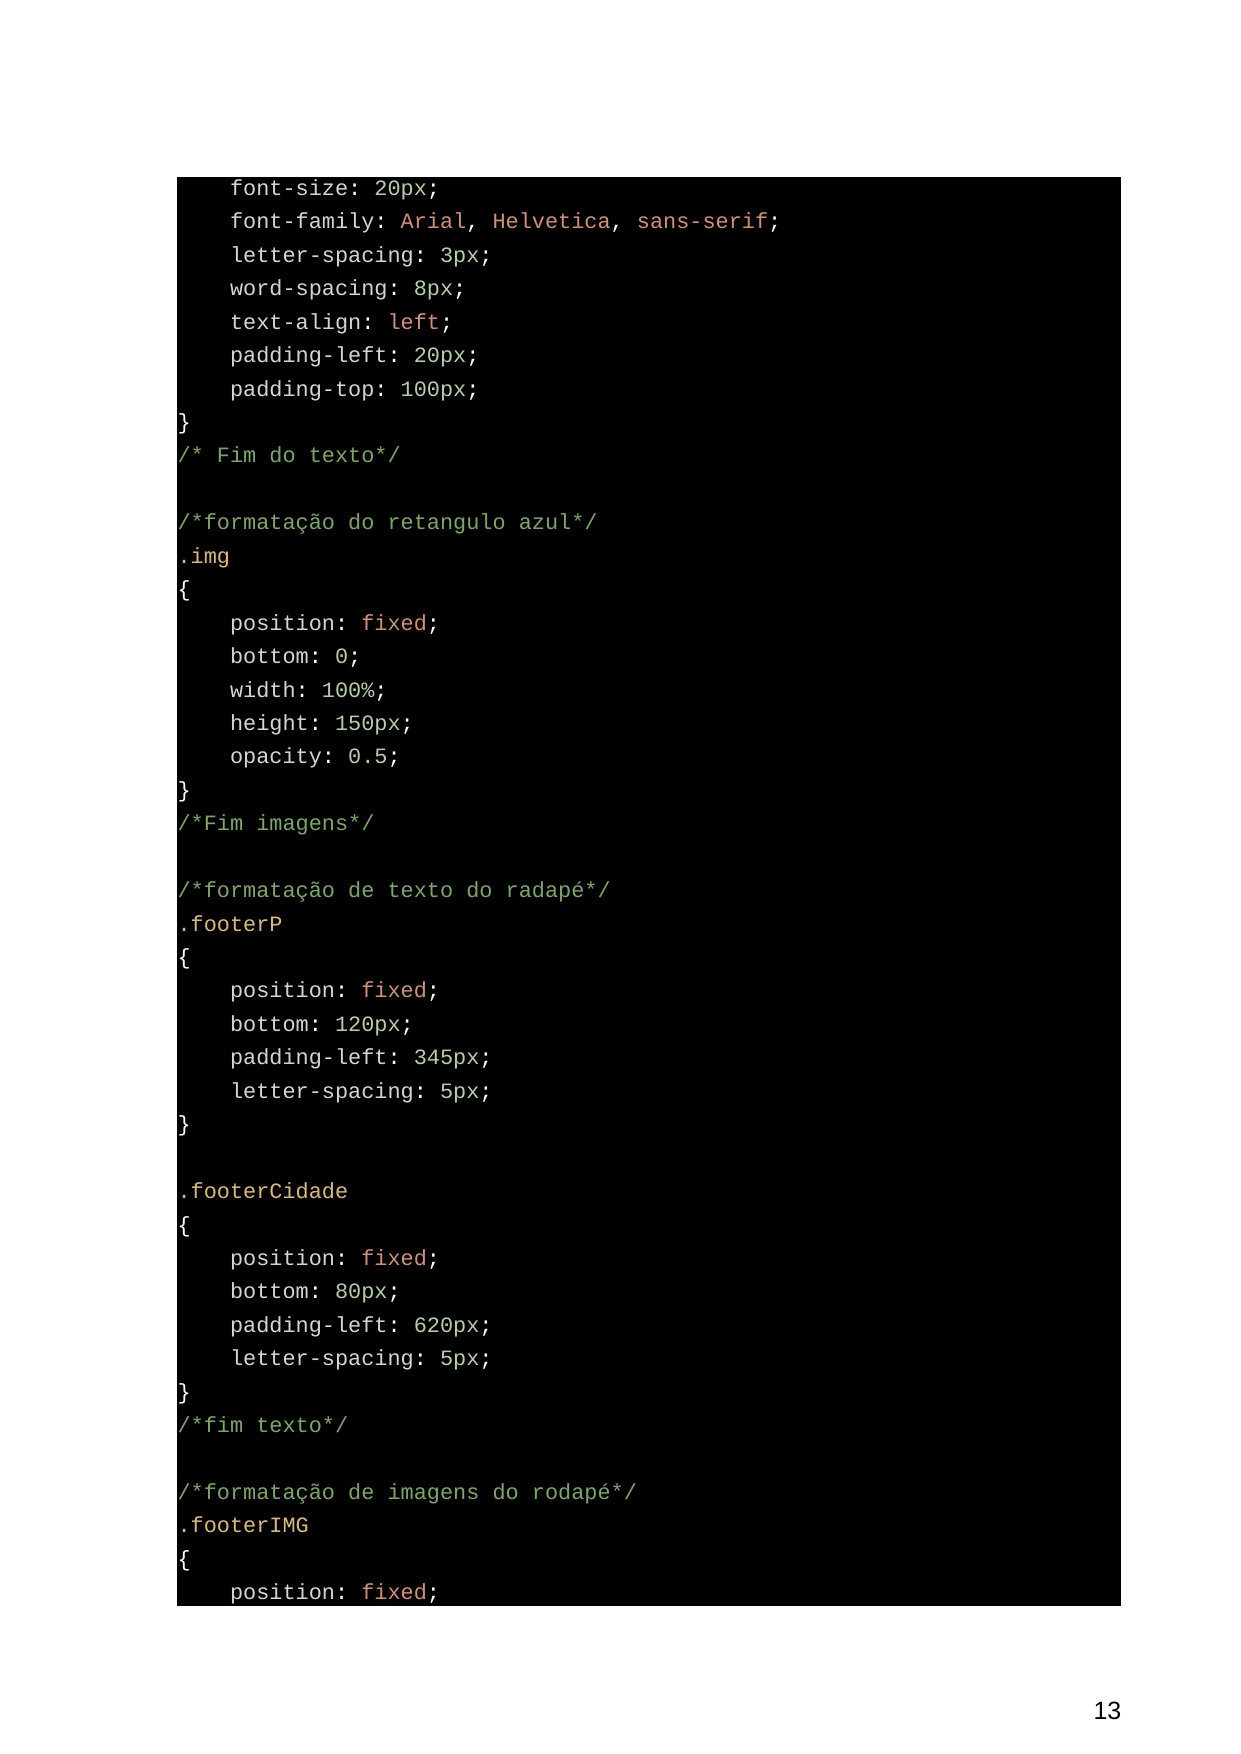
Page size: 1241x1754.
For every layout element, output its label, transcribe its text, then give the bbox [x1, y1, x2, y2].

text opacity: 0.5; [177, 746, 1121, 770]
text font-family: Arial, Helvetica, sans-serif; [177, 211, 1121, 235]
text /*formatação do retangulo azul*/ [177, 512, 1121, 536]
text .img [177, 545, 1121, 570]
text /* Fim do texto*/ [177, 445, 1121, 469]
text letter-spacing: 5px; [177, 1080, 1121, 1105]
text text-align: left; [177, 311, 1121, 336]
text bottom: 0; [177, 645, 1121, 670]
text bottom: 80px; [177, 1281, 1121, 1305]
text padding-left: 620px; [177, 1314, 1121, 1339]
text { [177, 578, 1121, 603]
text font-size: 20px; [177, 177, 1121, 202]
text .footerIMG [177, 1515, 1121, 1539]
text } [177, 411, 1121, 436]
text padding-left: 345px; [177, 1047, 1121, 1071]
text word-spacing: 8px; [177, 277, 1121, 302]
text { [177, 1548, 1121, 1573]
text } [177, 779, 1121, 804]
text /*Fim imagens*/ [177, 812, 1121, 837]
text /*formatação de imagens do rodapé*/ [177, 1481, 1121, 1506]
text padding-left: 20px; [177, 344, 1121, 369]
text bottom: 120px; [177, 1013, 1121, 1038]
text .footerCidade [177, 1180, 1121, 1205]
text padding-top: 100px; [177, 378, 1121, 403]
text .footerP [177, 913, 1121, 938]
text height: 150px; [177, 712, 1121, 737]
text /*formatação de texto do radapé*/ [177, 879, 1121, 904]
text position: fixed; [177, 980, 1121, 1004]
text position: fixed; [177, 1247, 1121, 1272]
text position: fixed; [177, 1582, 1121, 1606]
text width: 100%; [177, 679, 1121, 703]
text } [177, 1113, 1121, 1138]
text { [177, 946, 1121, 971]
text letter-spacing: 5px; [177, 1347, 1121, 1372]
text } [177, 1381, 1121, 1406]
text { [177, 1214, 1121, 1238]
text position: fixed; [177, 612, 1121, 637]
text letter-spacing: 3px; [177, 244, 1121, 269]
text /*fim texto*/ [177, 1414, 1121, 1439]
